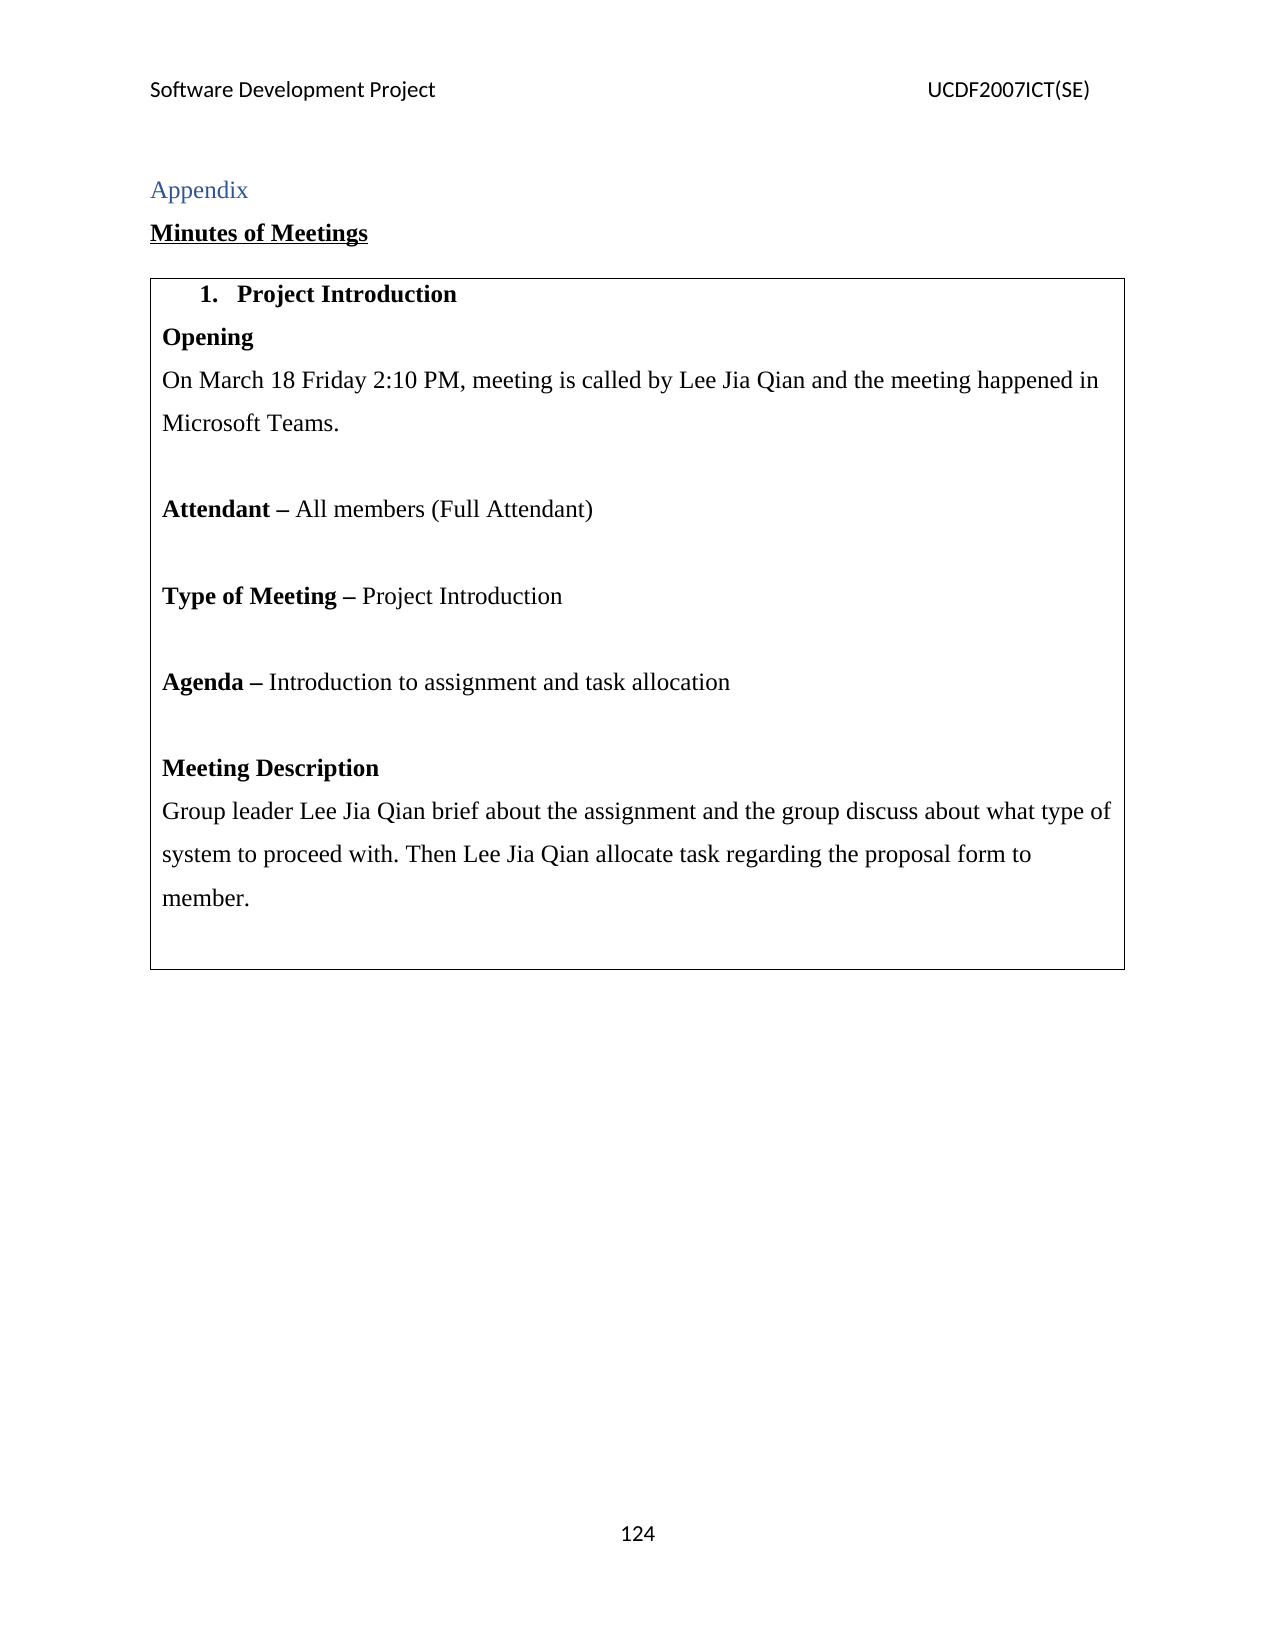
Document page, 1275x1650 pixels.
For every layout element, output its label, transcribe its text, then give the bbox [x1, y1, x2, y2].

text Minutes of Meetings [150, 218, 1125, 247]
subtitle Appendix [150, 175, 1125, 204]
table_header Project Introduction Opening On March 18 Friday 2:10 PM, meeting is called by Lee Jia Qian and the meeting happened in Microsoft Teams. Attendant – All members (Full Attendant) Type of Meeting – Project Introduction Agenda – Introduction to assignment and task allocation Meeting Description Group leader Lee Jia Qian brief about the assignment and the group discuss about what type of system to proceed with. Then Lee Jia Qian allocate task regarding the proposal form to member. [151, 279, 1124, 969]
